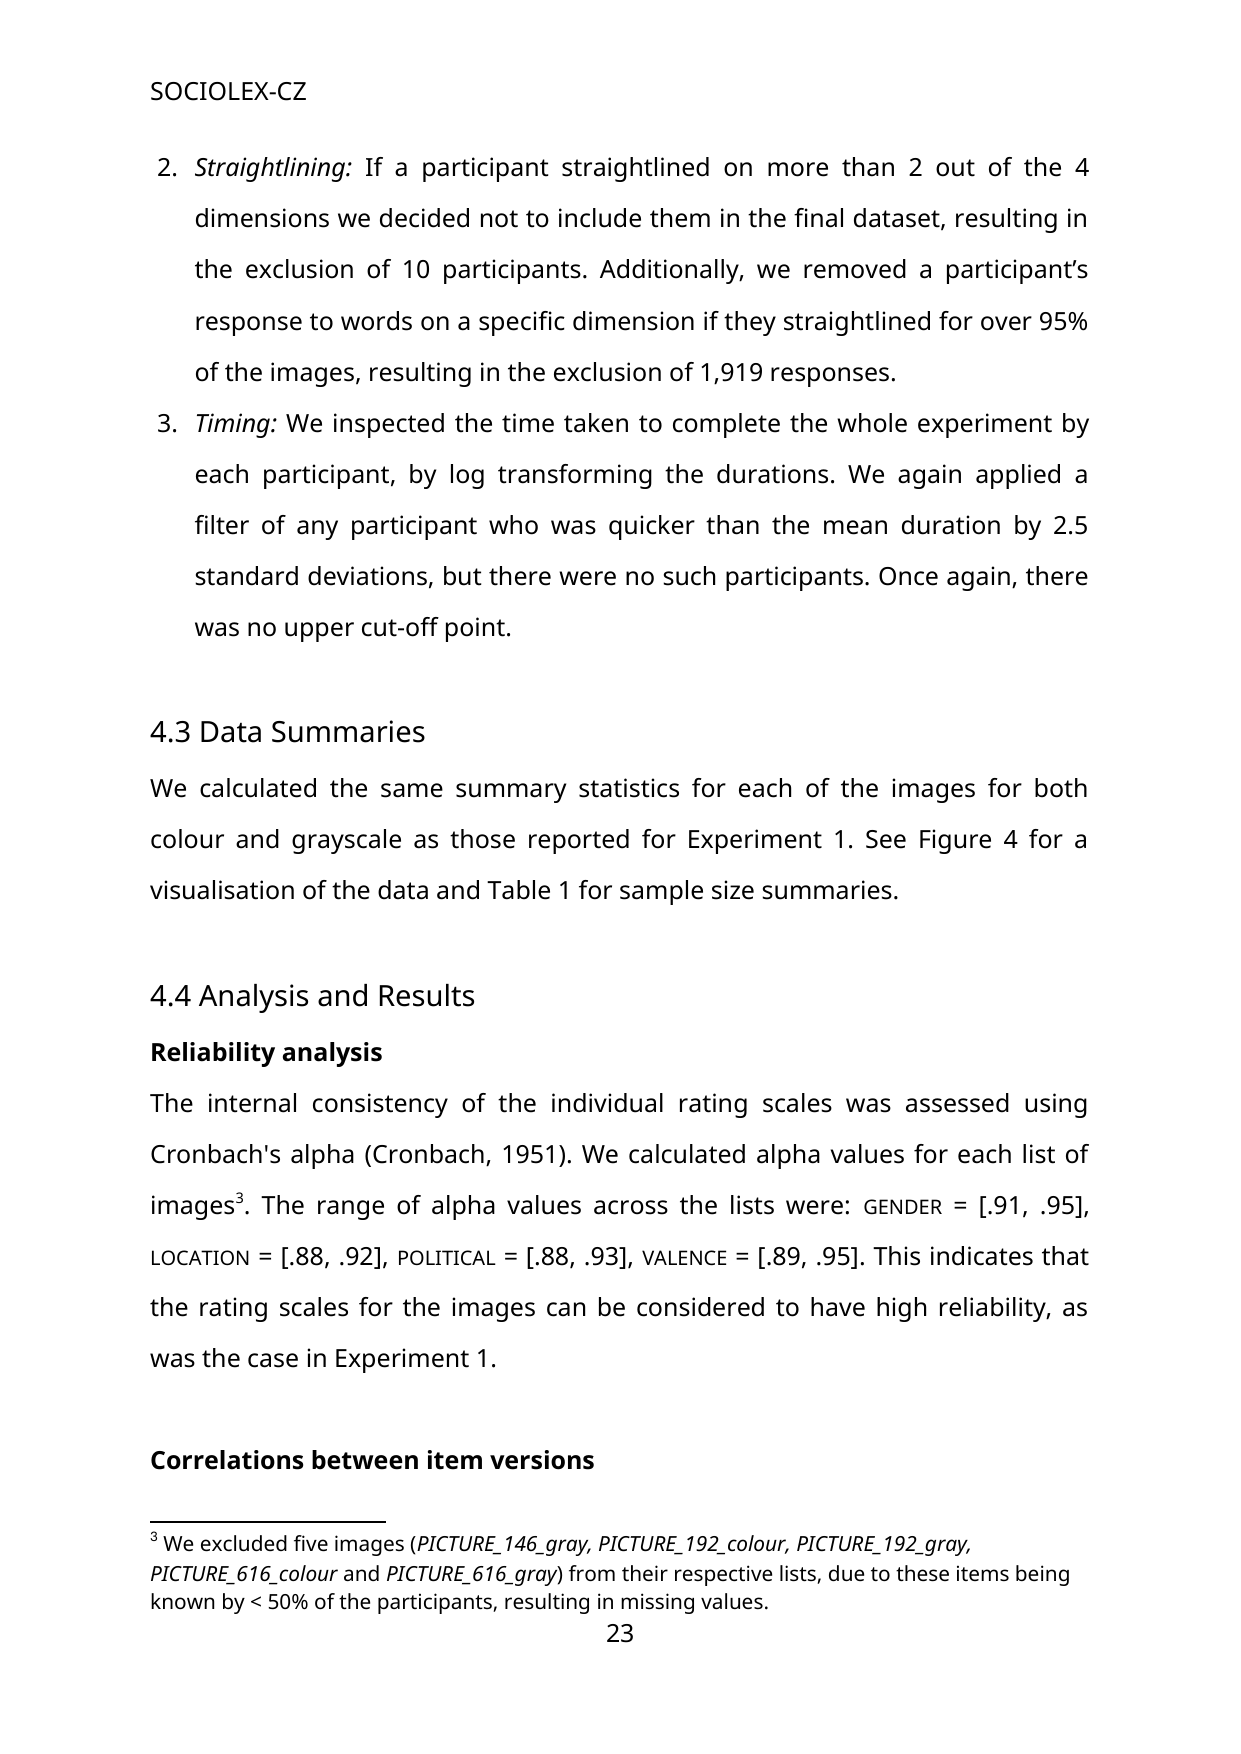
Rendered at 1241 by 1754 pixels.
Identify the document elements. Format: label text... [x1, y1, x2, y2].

text 4.3 Data Summaries [150, 711, 1090, 751]
list Straightlining: If a participant straightlined on more than 2 out of the 4 dimensions we decided not to include them in the final dataset, resulting in the exclusion of 10 participants. Additionally, we removed a participant’s response to words on a specific dimension if they straightlined for over 95% of the images, resulting in the exclusion of 1,919 responses. [157, 150, 1090, 388]
text Reliability analysis [150, 1034, 1090, 1069]
text Correlations between item versions [150, 1443, 1090, 1477]
text The internal consistency of the individual rating scales was assessed using Cronbach's alpha (Cronbach, 1951). We calculated alpha values for each list of images. The range of alpha values across the lists were: gender = [.91, .95], location = [.88, .92], political = [.88, .93], valence = [.89, .95]. This indicates that the rating scales for the images can be considered to have high reliability, as was the case in Experiment 1. [150, 1086, 1090, 1375]
text We calculated the same summary statistics for each of the images for both colour and grayscale as those reported for Experiment 1. See Figure 4 for a visualisation of the data and Table 1 for sample size summaries. [150, 771, 1090, 907]
text 4.4 Analysis and Results [150, 975, 1090, 1015]
list Timing: We inspected the time taken to complete the whole experiment by each participant, by log transforming the durations. We again applied a filter of any participant who was quicker than the mean duration by 2.5 standard deviations, but there were no such participants. Once again, there was no upper cut-off point. [157, 405, 1090, 643]
